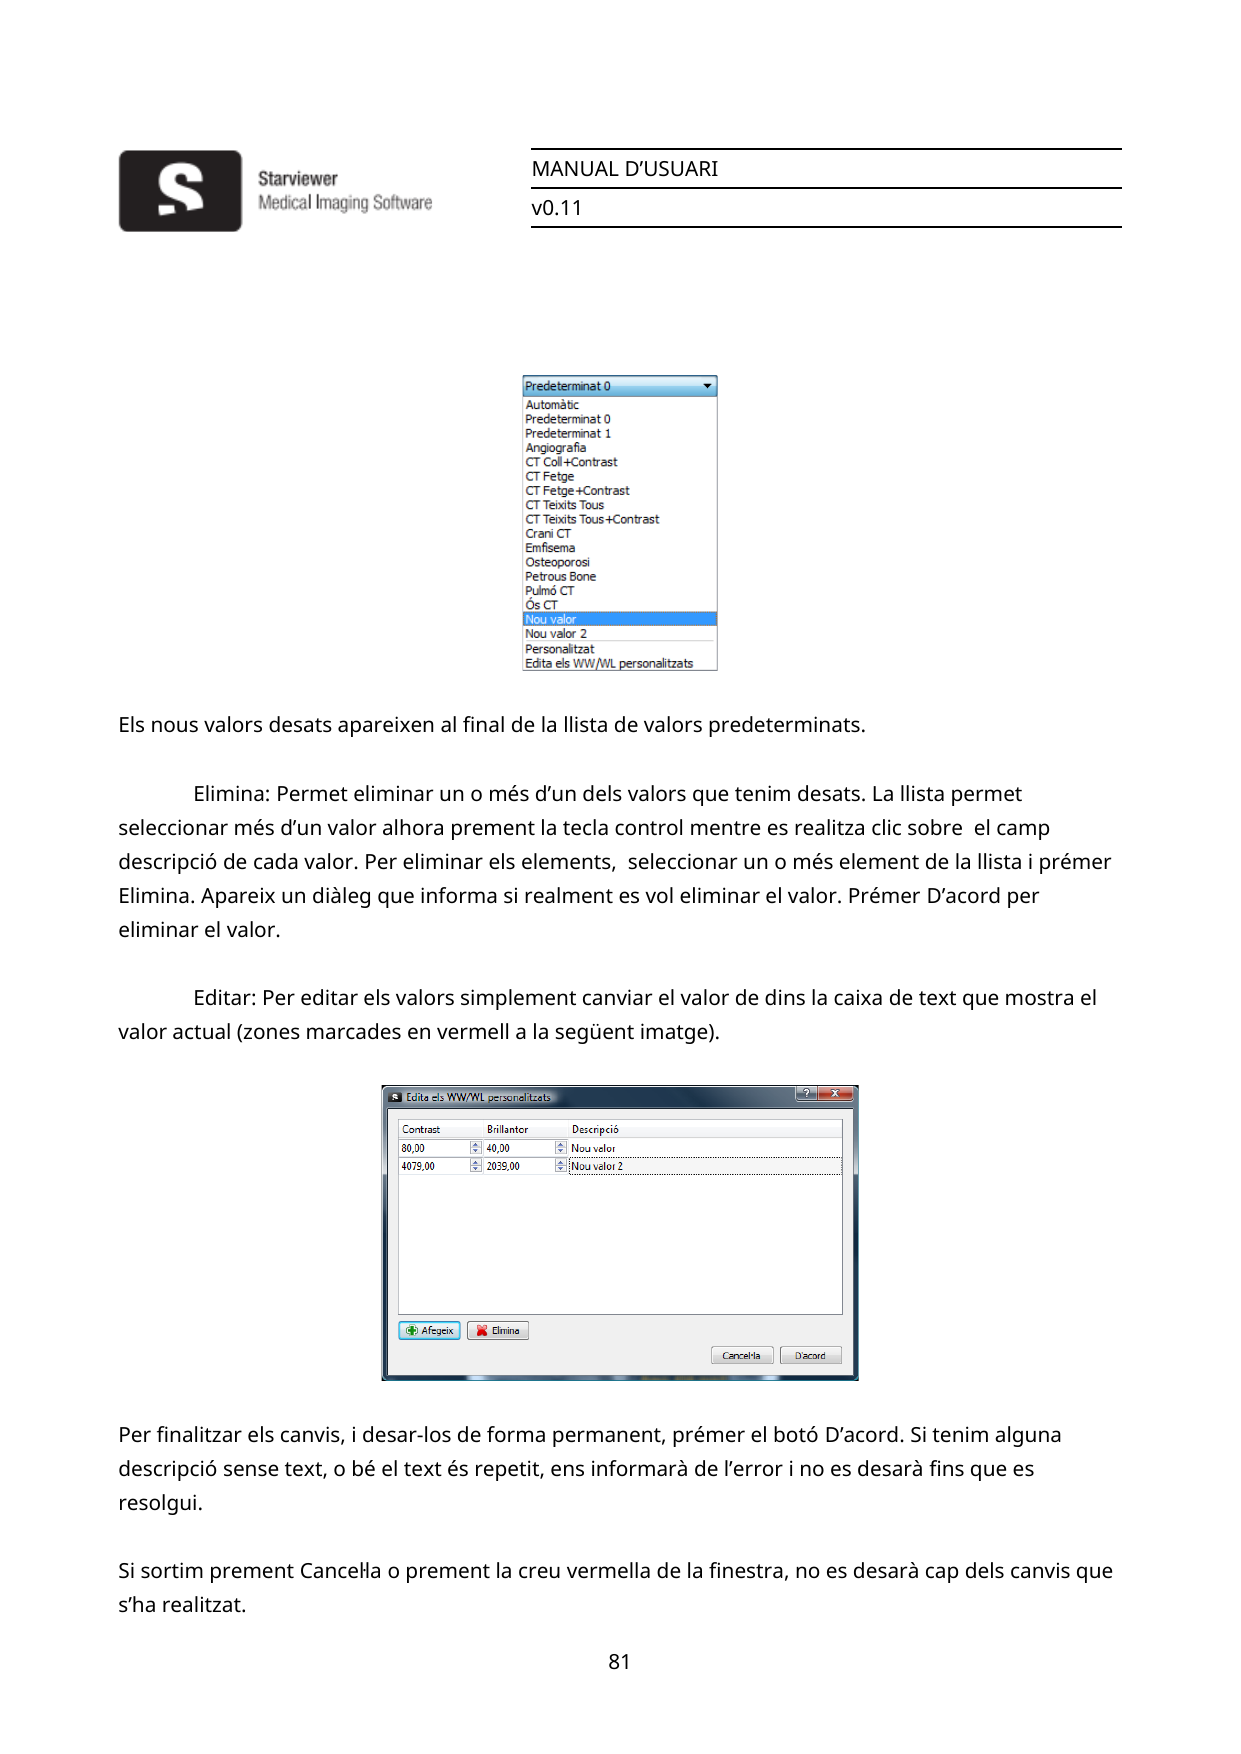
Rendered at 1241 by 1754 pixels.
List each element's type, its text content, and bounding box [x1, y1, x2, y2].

text Si sortim prement Cancel·la o prement la creu vermella de la finestra, no es desarà cap dels canvis que s’ha realitzat. [118, 1556, 1122, 1619]
picture [522, 375, 718, 671]
text Els nous valors desats apareixen al final de la llista de valors predeterminats. [118, 711, 1122, 739]
text Editar: Per editar els valors simplement canviar el valor de dins la caixa de text que mostra el valor actual (zones marcades en vermell a la següent imatge). [118, 983, 1122, 1046]
picture [381, 1085, 859, 1381]
text Elimina: Permet eliminar un o més d’un dels valors que tenim desats. La llista permet seleccionar més d’un valor alhora prement la tecla control mentre es realitza clic sobre el camp descripció de cada valor. Per eliminar els elements, seleccionar un o més element de la llista i prémer Elimina. Apareix un diàleg que informa si realment es vol eliminar el valor. Prémer D’acord per eliminar el valor. [118, 779, 1122, 943]
text Per finalitzar els canvis, i desar-los de forma permanent, prémer el botó D’acord. Si tenim alguna descripció sense text, o bé el text és repetit, ens informarà de l’error i no es desarà fins que es resolgui. [118, 1420, 1122, 1517]
